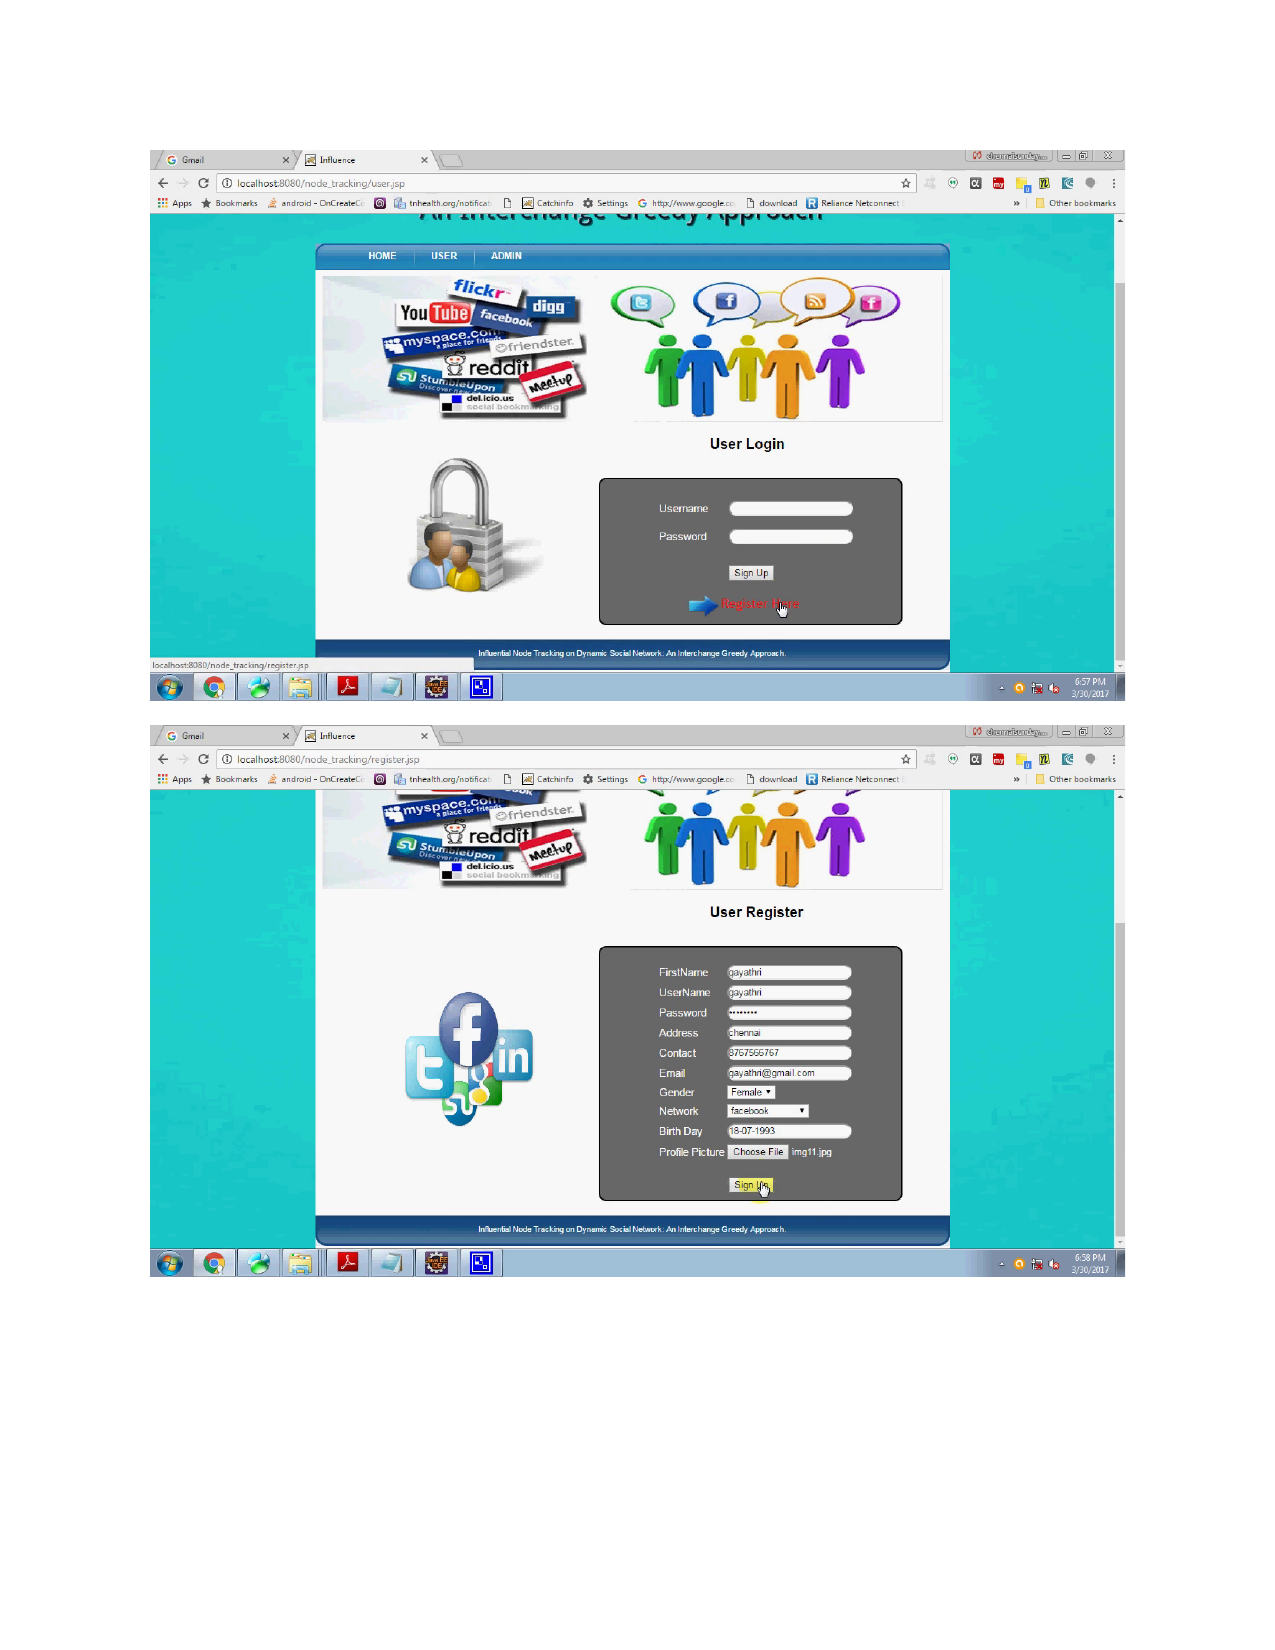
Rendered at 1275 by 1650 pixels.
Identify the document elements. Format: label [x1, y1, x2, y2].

picture [150, 150, 1125, 701]
picture [150, 725, 1125, 1277]
